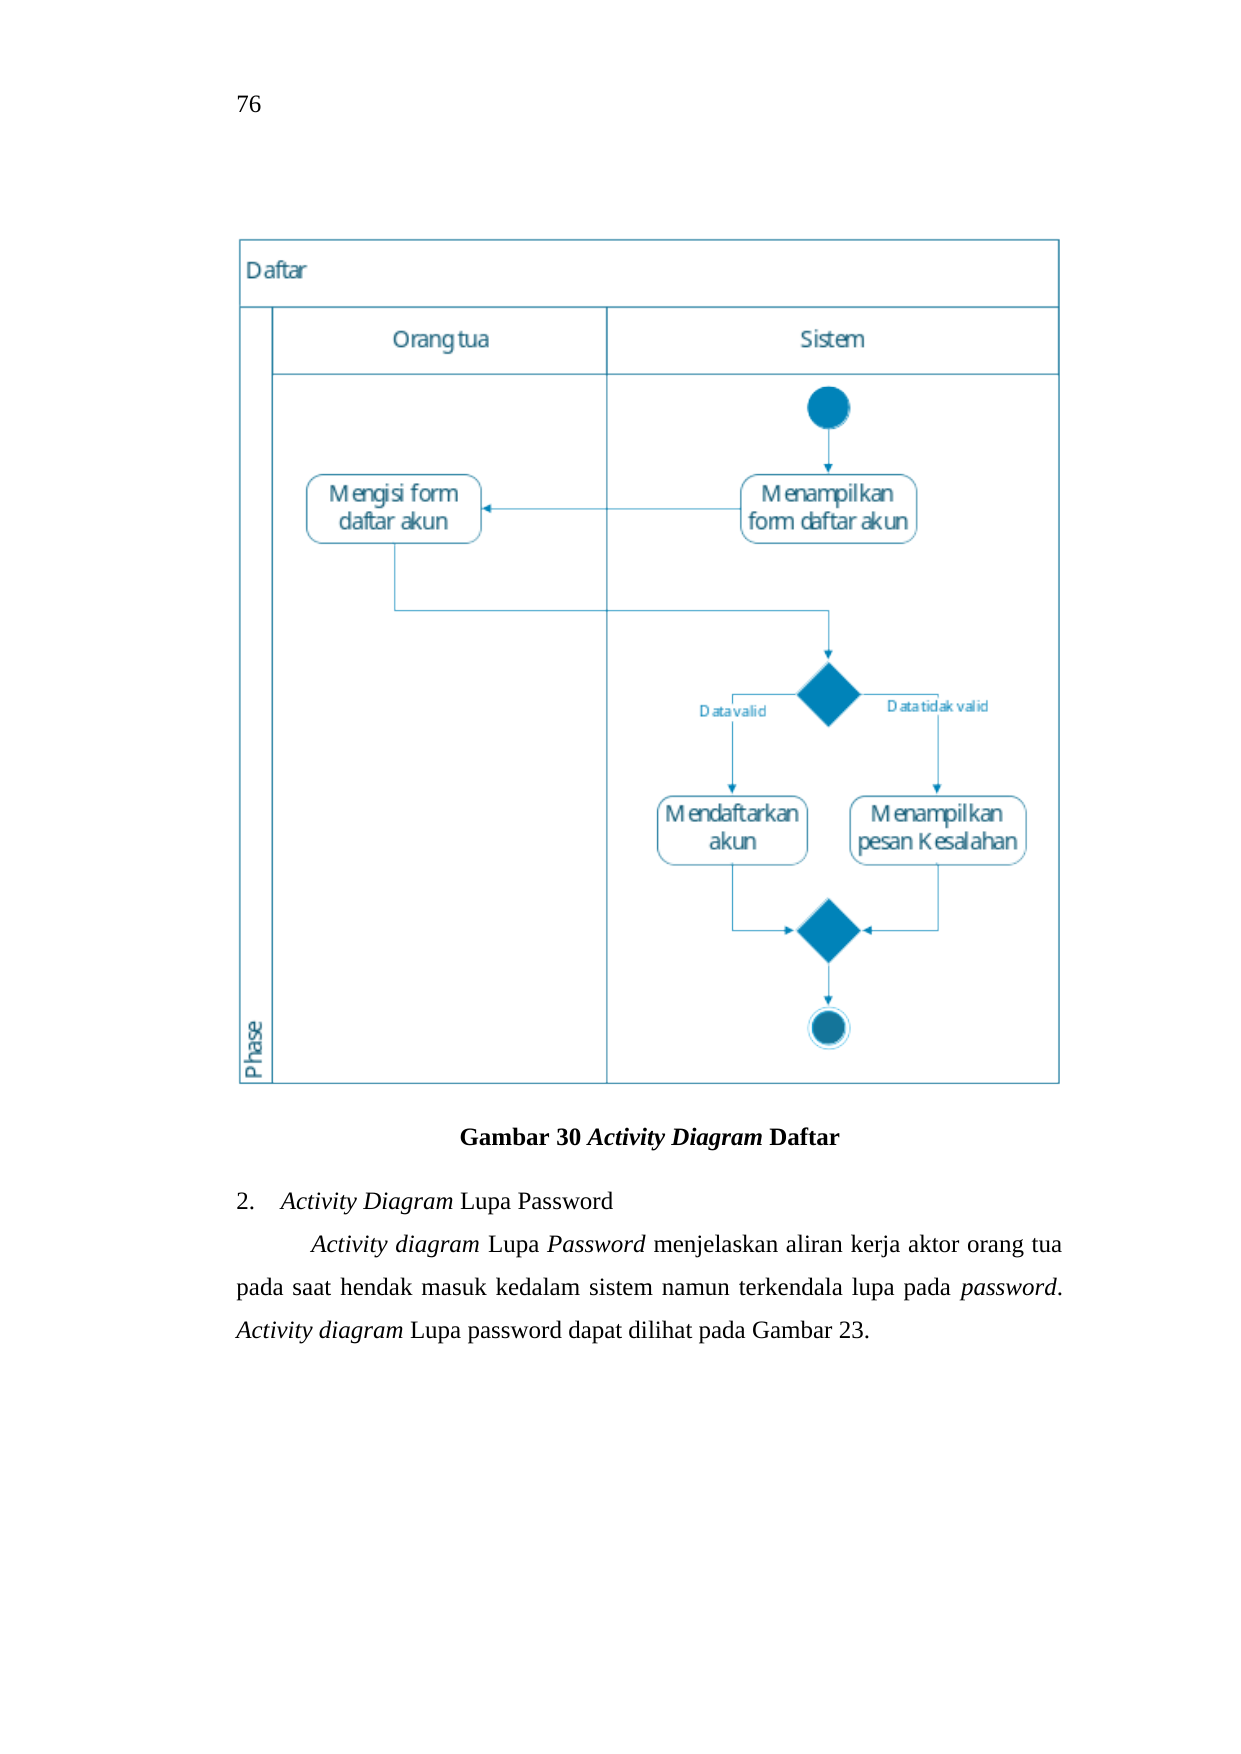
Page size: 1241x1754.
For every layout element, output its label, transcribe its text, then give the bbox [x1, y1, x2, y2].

text Activity diagram Lupa Password menjelaskan aliran kerja aktor orang tua pada saat hendak masuk kedalam sistem namun terkendala lupa pada password. Activity diagram Lupa password dapat dilihat pada Gambar 23. [236, 1229, 1063, 1344]
text Gambar 30 Activity Diagram Daftar [236, 1122, 1063, 1151]
list Activity Diagram Lupa Password [236, 1186, 1063, 1215]
